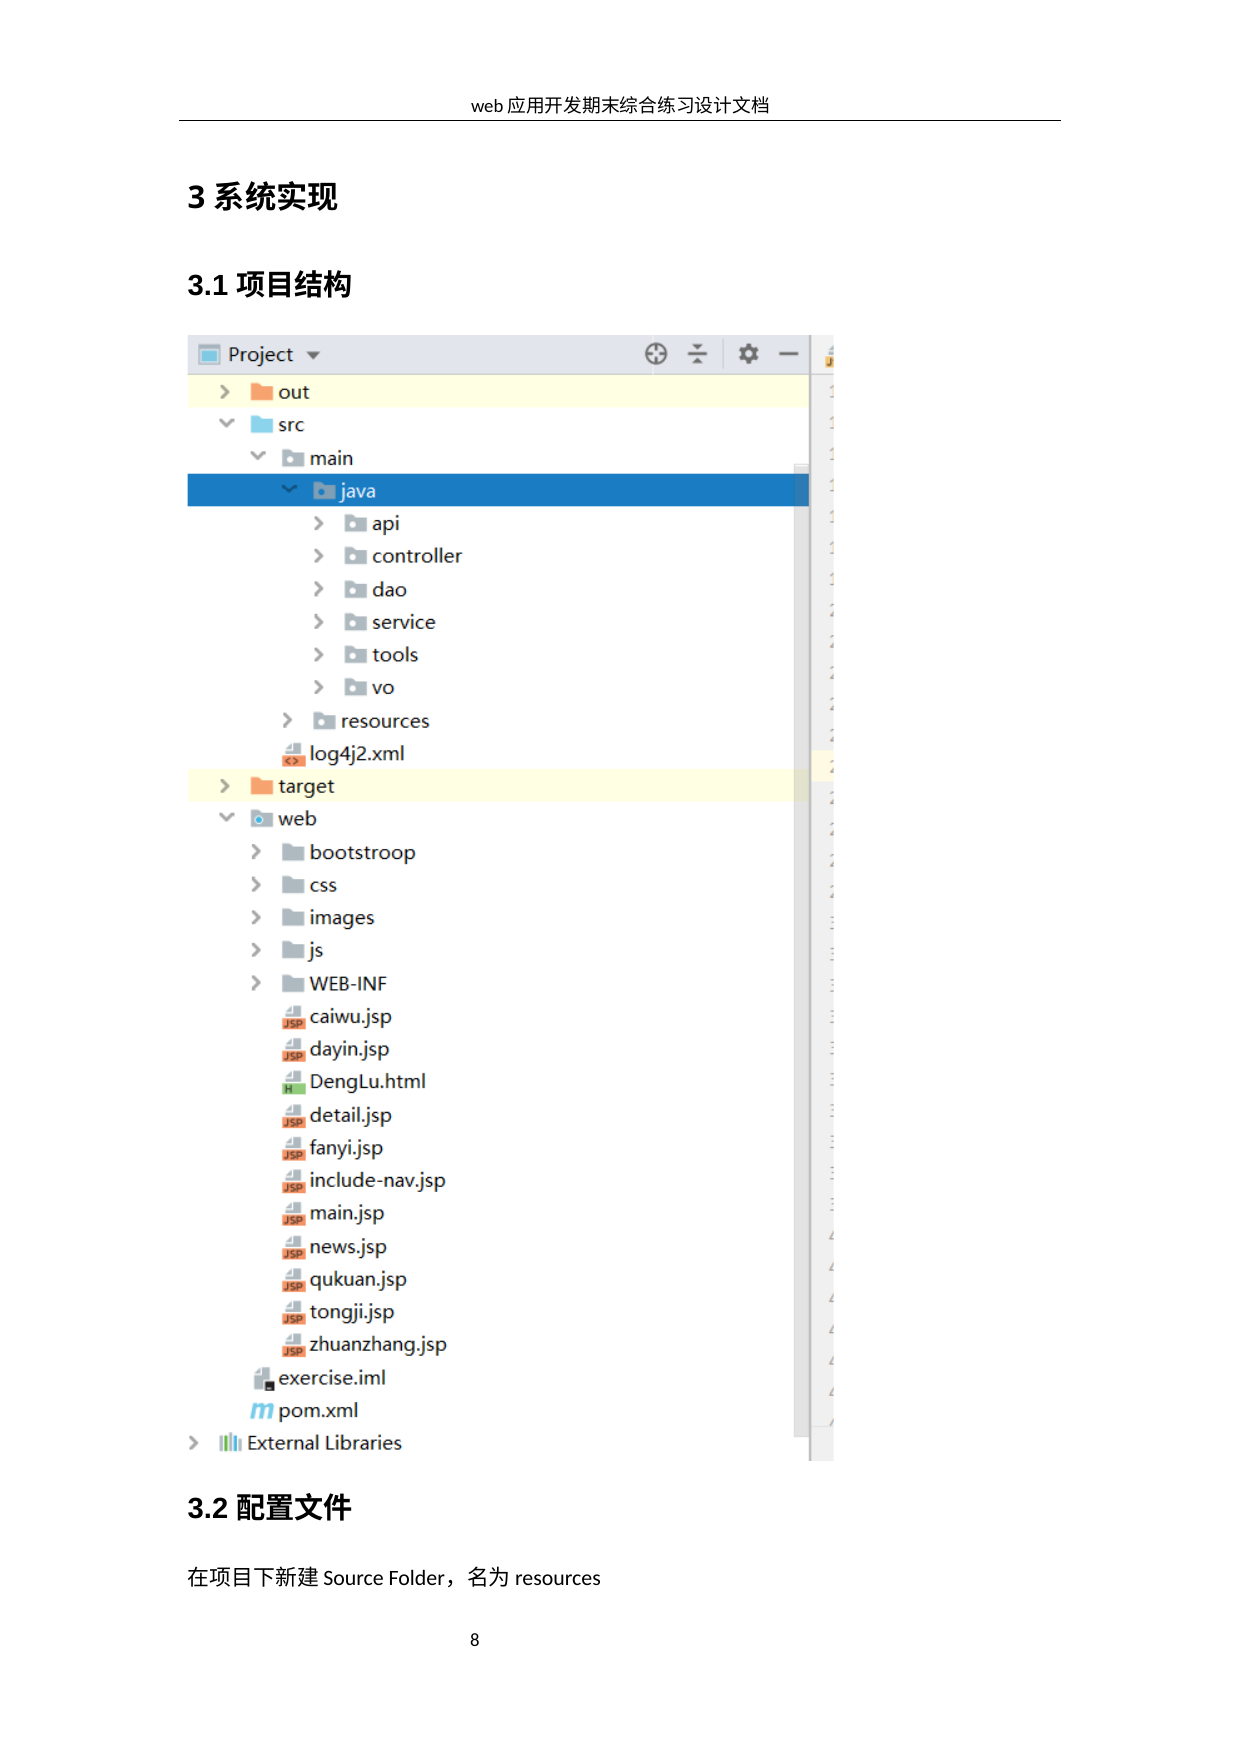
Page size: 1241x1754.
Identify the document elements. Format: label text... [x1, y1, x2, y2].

subtitle 3.1 项目结构 [187, 250, 1053, 315]
subtitle 3.2 配置文件 [187, 1473, 1053, 1538]
subtitle 3 系统实现 [187, 162, 1053, 227]
text 在项目下新建Source Folder，名为resources [187, 1559, 1053, 1592]
picture [187, 335, 834, 1461]
